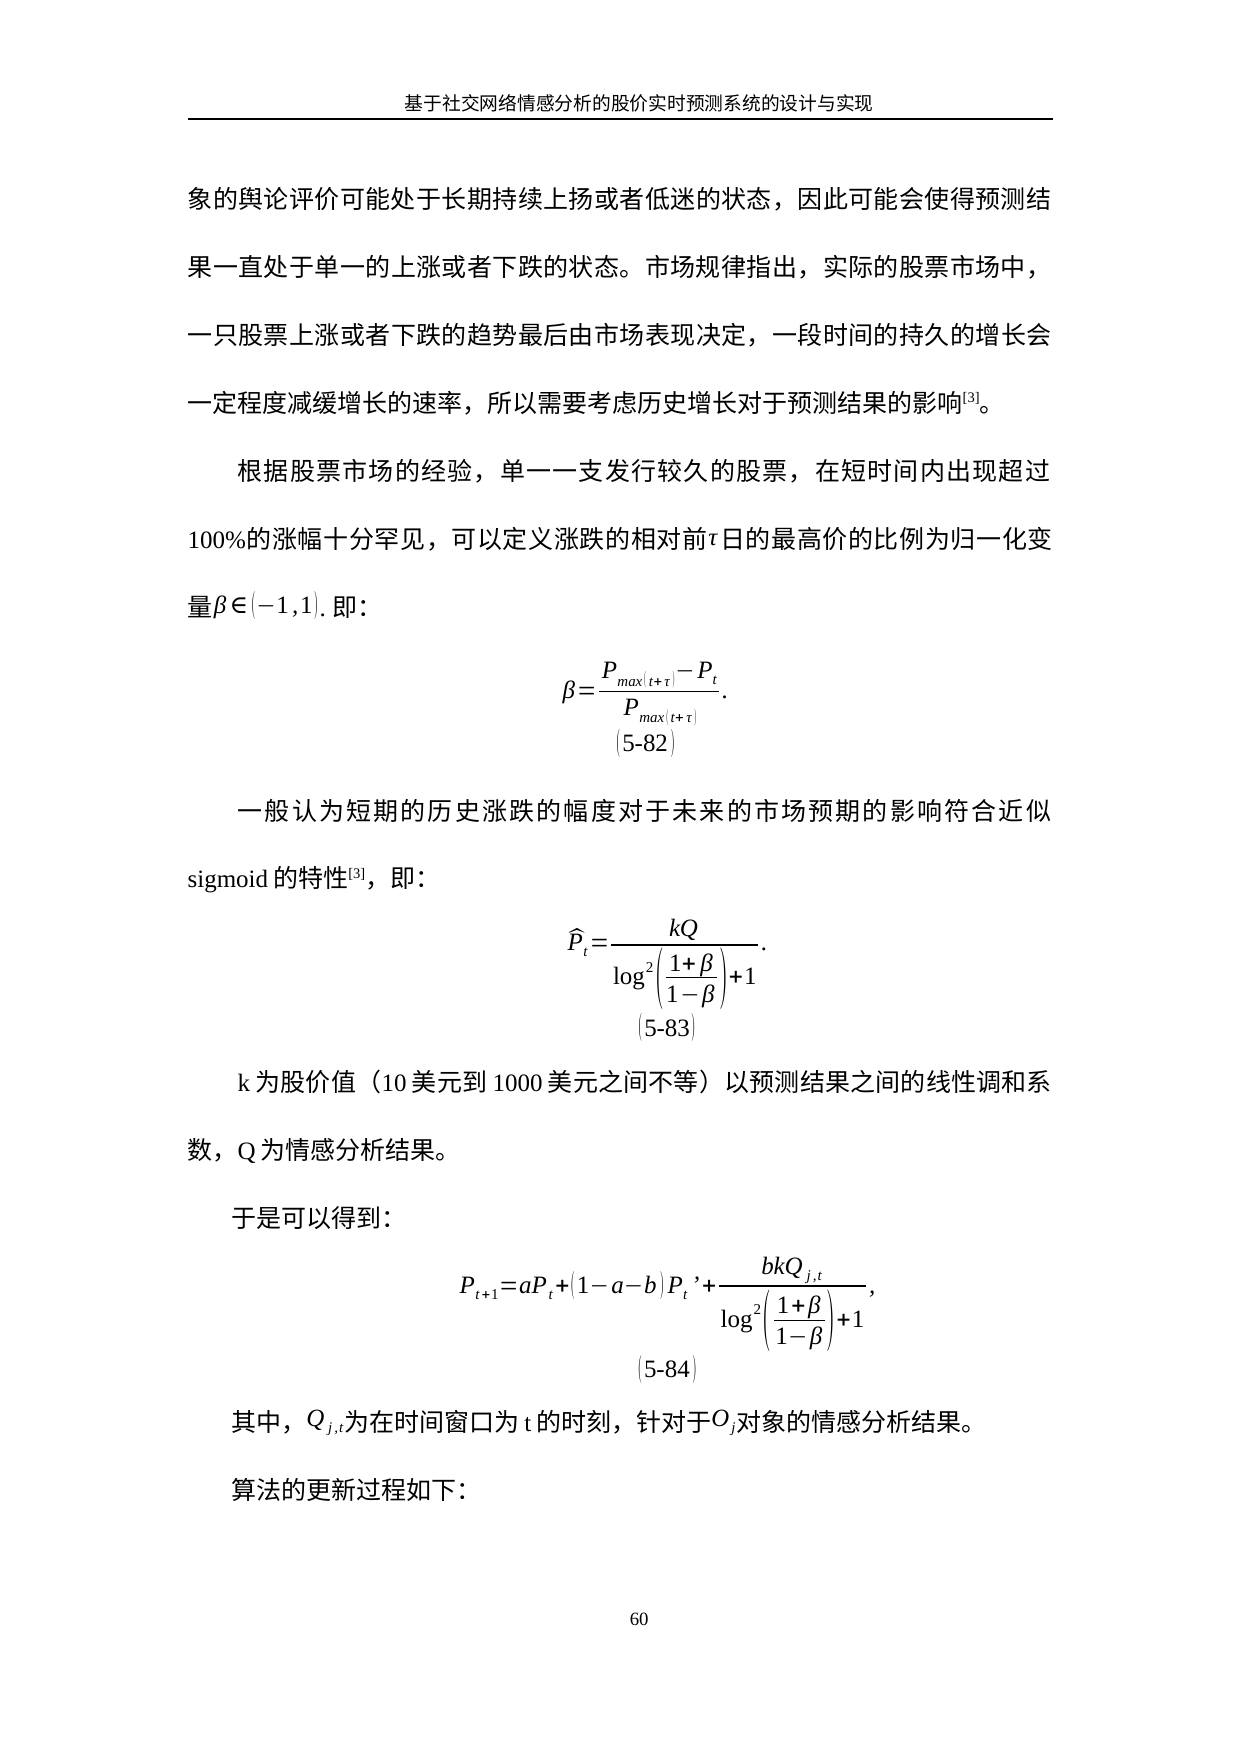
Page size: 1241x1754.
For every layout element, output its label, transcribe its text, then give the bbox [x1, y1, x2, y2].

text 其中，为在时间窗口为t的时刻，针对于对象的情感分析结果。 [231, 1386, 1053, 1454]
text 一般认为短期的历史涨跌的幅度对于未来的市场预期的影响符合近似sigmoid的特性[3]，即： [187, 775, 1053, 911]
text 于是可以得到： [231, 1183, 1053, 1251]
text 根据股票市场的经验，单一一支发行较久的股票，在短时间内出现超过100%的涨幅十分罕见，可以定义涨跌的相对前日的最高价的比例为归一化变量. 即： [187, 436, 1053, 639]
text k为股价值（10美元到1000美元之间不等）以预测结果之间的线性调和系数，Q为情感分析结果。 [187, 1047, 1053, 1183]
text 算法的更新过程如下： [231, 1454, 1053, 1522]
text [187, 164, 1053, 436]
